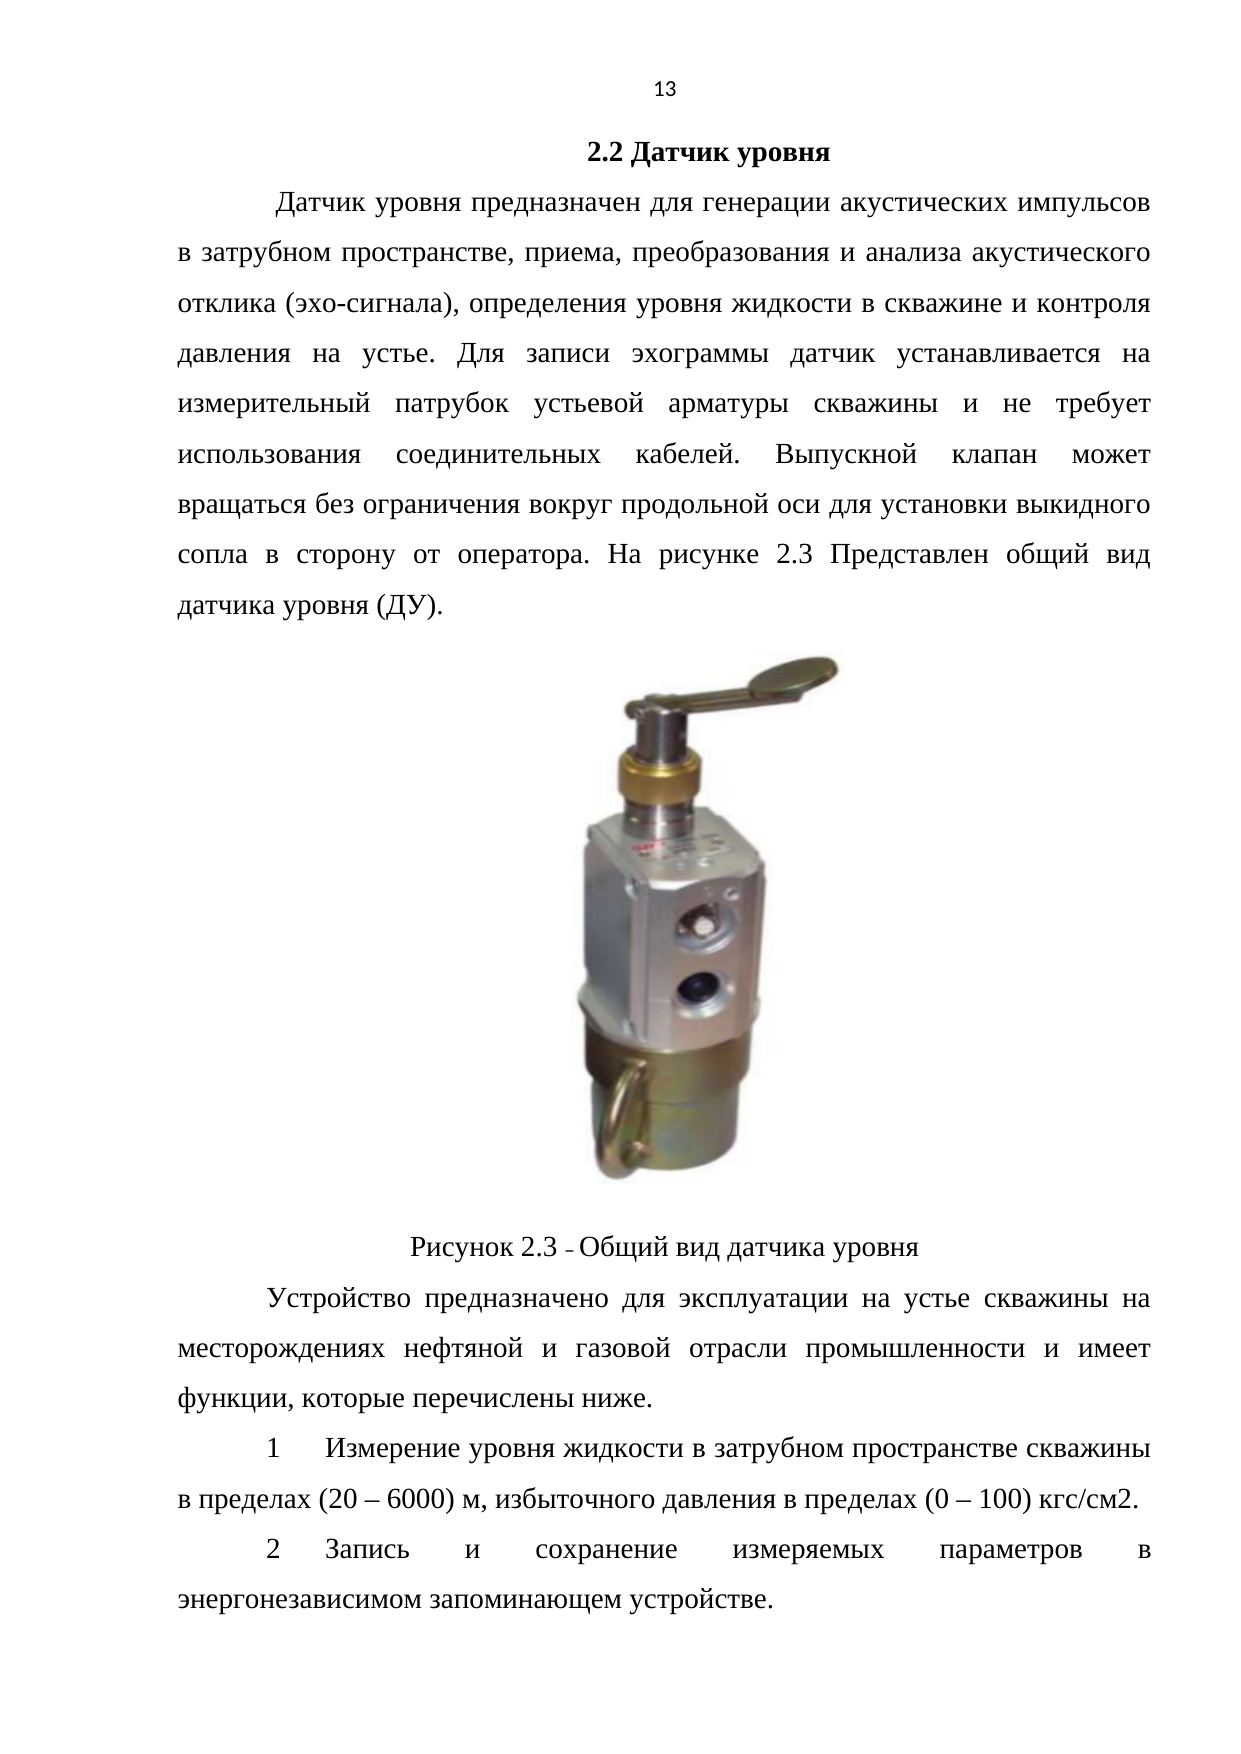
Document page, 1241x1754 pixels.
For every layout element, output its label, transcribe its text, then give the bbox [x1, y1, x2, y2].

text Датчик уровня предназначен для генерации акустических импульсов в затрубном пространстве, приема, преобразования и анализа акустического отклика (эхо-сигнала), определения уровня жидкости в скважине и контроля давления на устье. Для записи эхограммы датчик устанавливается на измерительный патрубок устьевой арматуры скважины и не требует использования соединительных кабелей. Выпускной клапан может вращаться без ограничения вокруг продольной оси для установки выкидного сопла в сторону от оператора. На рисунке 2.3 Представлен общий вид датчика уровня (ДУ). [177, 184, 1152, 620]
subtitle 2.2 Датчик уровня [177, 134, 1152, 167]
list Запись и сохранение измеряемых параметров в энергонезависимом запоминающем устройстве. [177, 1531, 1152, 1615]
list Измерение уровня жидкости в затрубном пространстве скважины в пределах (20 – 6000) м, избыточного давления в пределах (0 – 100) кгс/см2. [177, 1431, 1152, 1514]
text Устройство предназначено для эксплуатации на устье скважины на месторождениях нефтяной и газовой отрасли промышленности и имеет функции, которые перечислены ниже. [177, 1280, 1152, 1414]
text Рисунок 2.3 – Общий вид датчика уровня [177, 1229, 1152, 1263]
picture [571, 637, 847, 1191]
